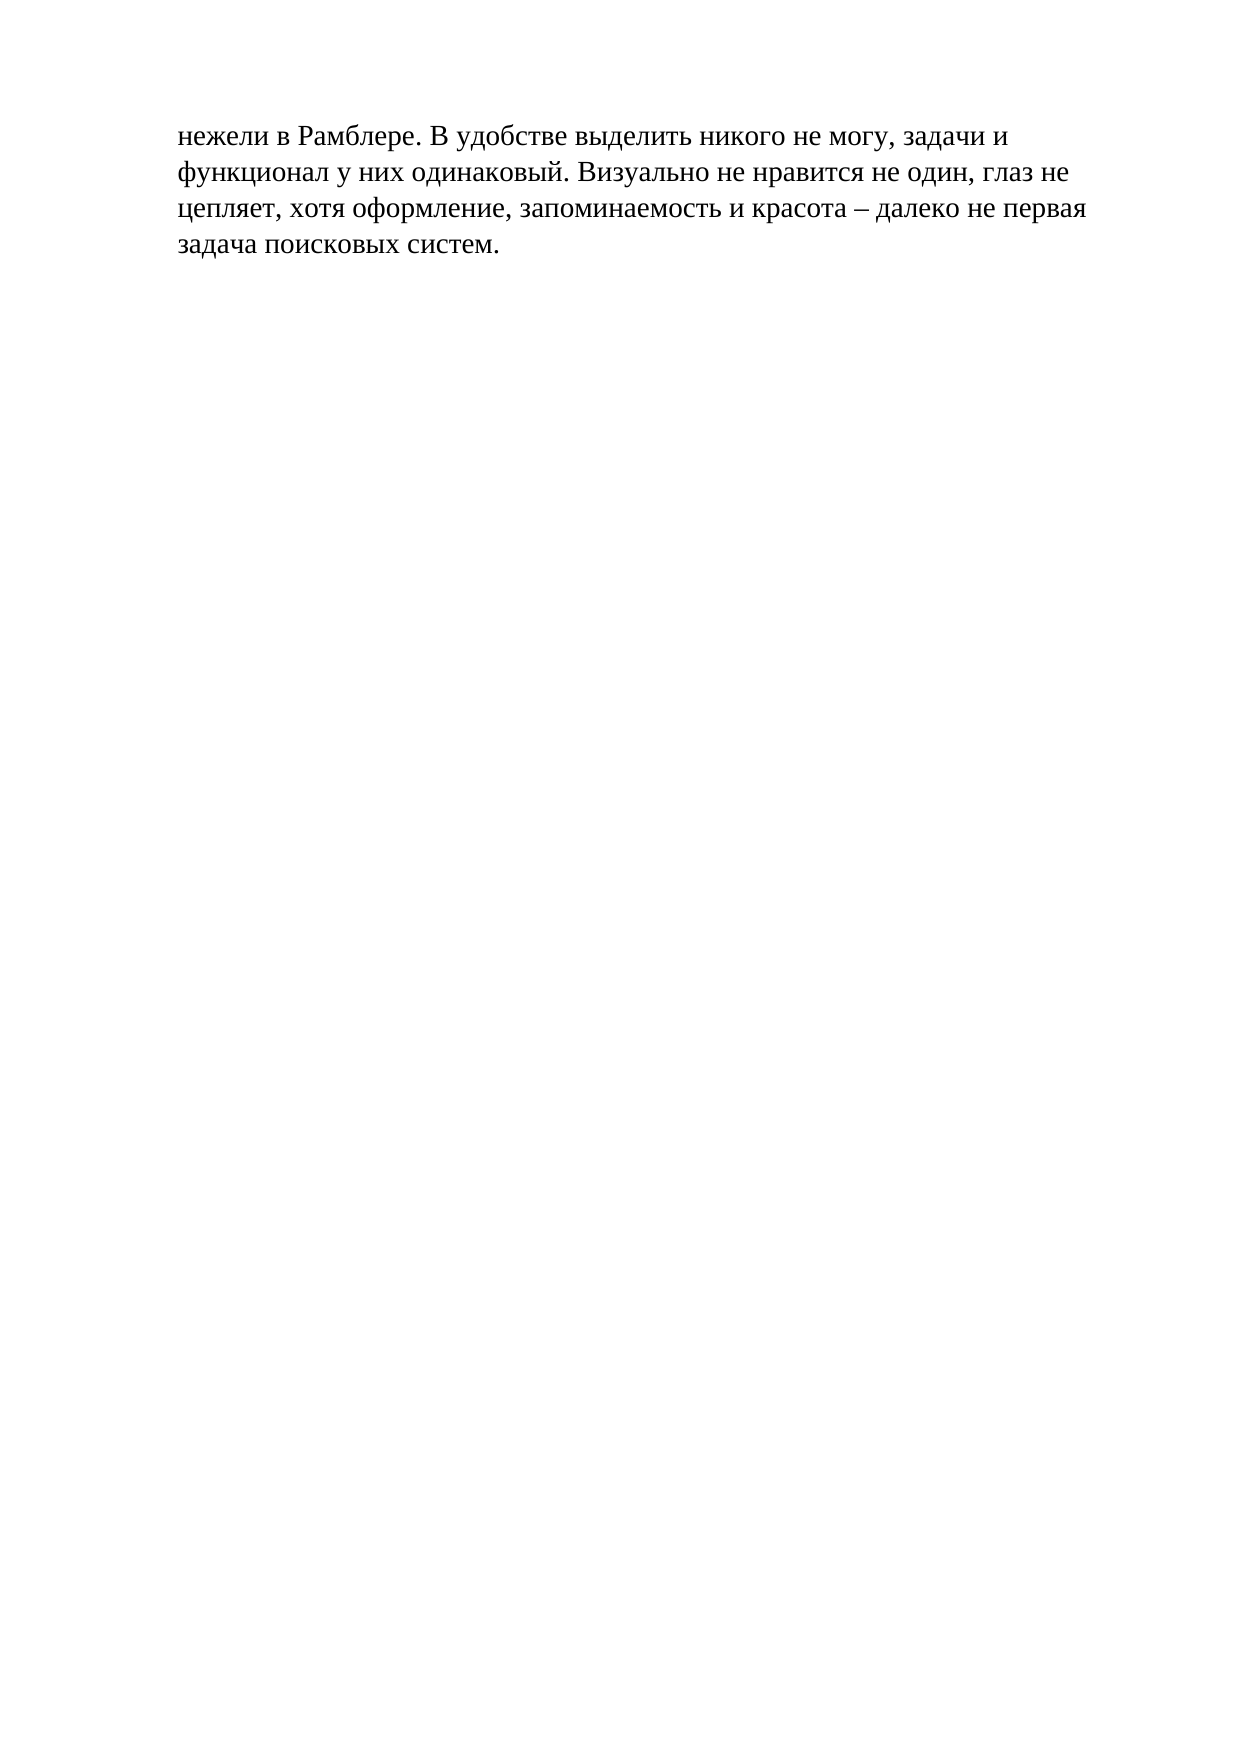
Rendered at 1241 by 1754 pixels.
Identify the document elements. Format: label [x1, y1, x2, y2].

text [177, 118, 1152, 260]
